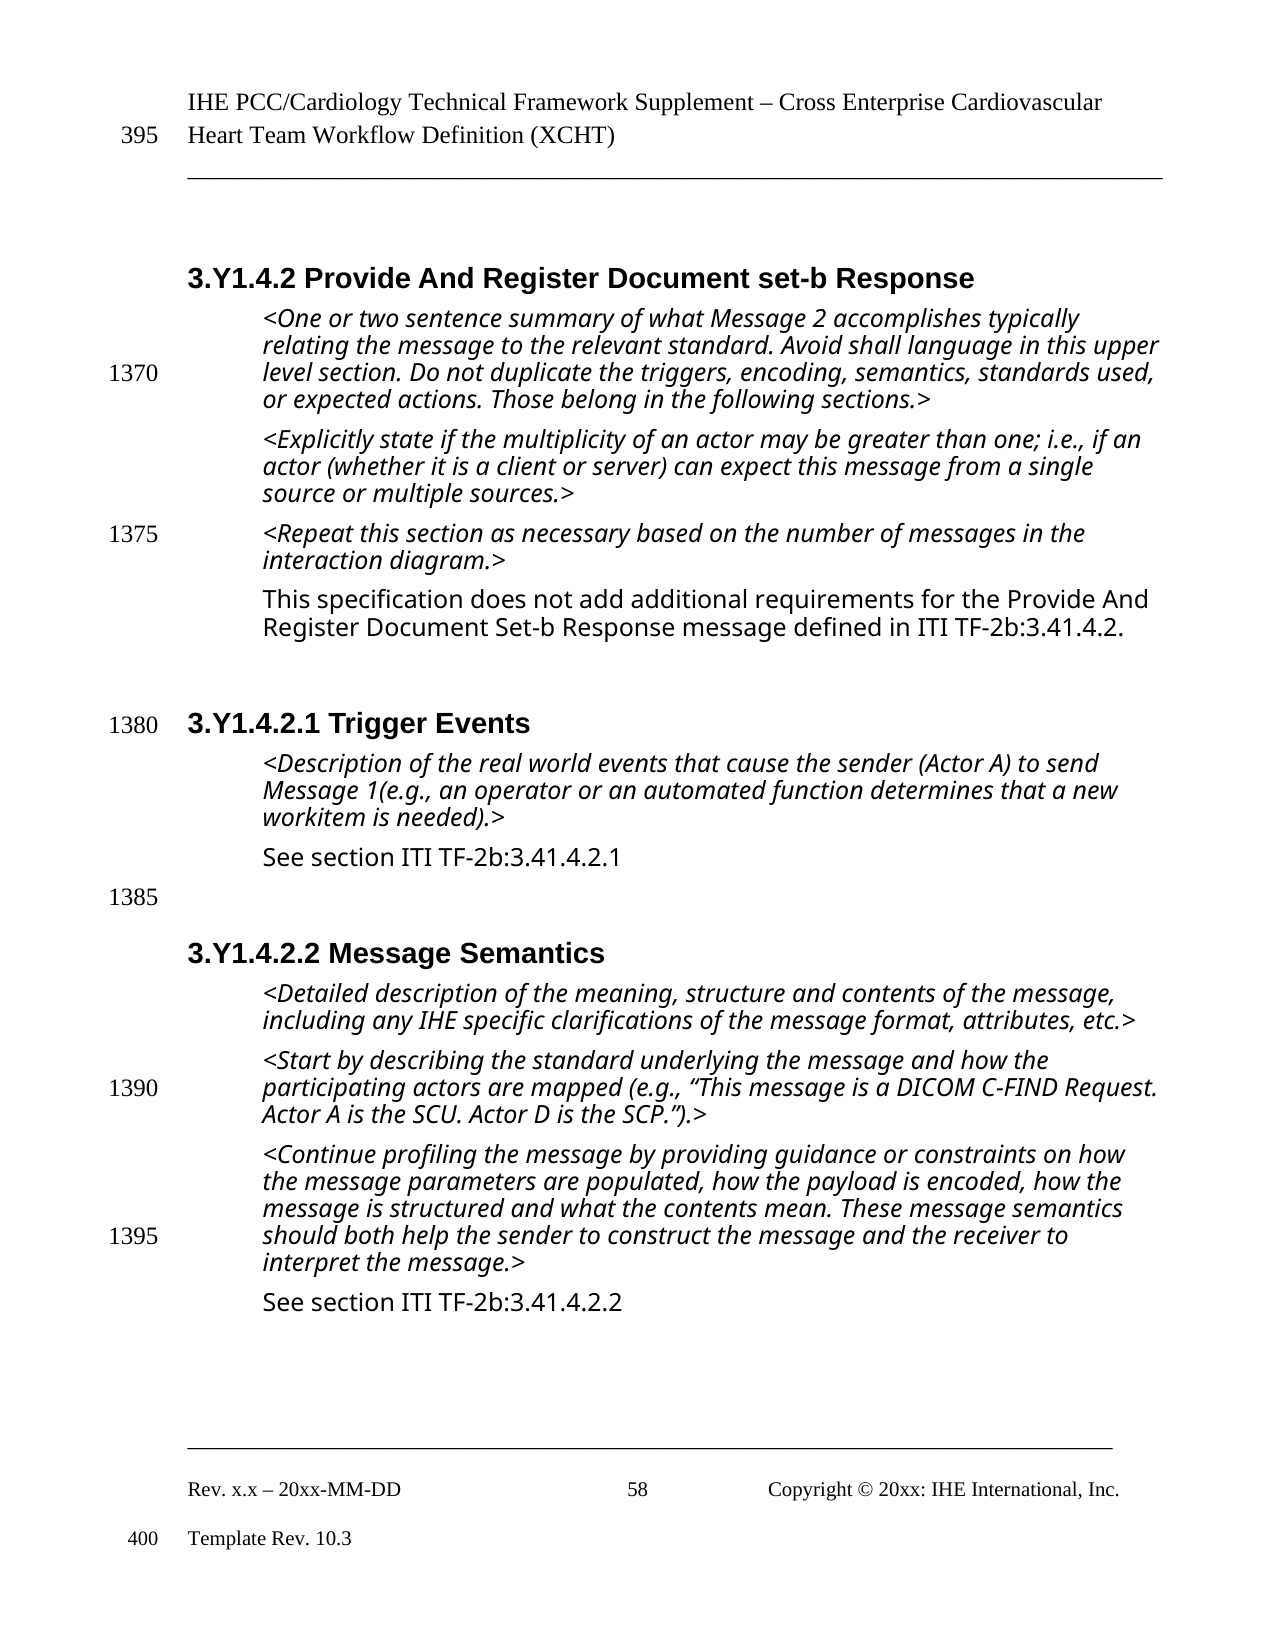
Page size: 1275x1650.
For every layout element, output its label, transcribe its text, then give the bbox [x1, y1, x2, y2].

text This specification does not add additional requirements for the Provide And Register Document Set-b Response message defined in ITI TF-2b:3.41.4.2. [262, 587, 1162, 641]
text See section ITI TF-2b:3.41.4.2.2 [262, 1289, 1162, 1316]
subtitle 3.Y1.4.2.1 Trigger Events [187, 706, 1162, 739]
text <Description of the real world events that cause the sender (Actor A) to send Message 1(e.g., an operator or an automated function determines that a new workitem is needed).> [262, 751, 1162, 832]
text <Repeat this section as necessary based on the number of messages in the interaction diagram.> [262, 521, 1162, 575]
subtitle 3.Y1.4.2 Provide And Register Document set-b Response [187, 261, 1162, 295]
text <Detailed description of the meaning, structure and contents of the message, including any IHE specific clarifications of the message format, attributes, etc.> [262, 981, 1162, 1035]
text <Continue profiling the message by providing guidance or constraints on how the message parameters are populated, how the payload is encoded, how the message is structured and what the contents mean. These message semantics should both help the sender to construct the message and the receiver to interpret the message.> [262, 1141, 1162, 1277]
text <Start by describing the standard underlying the message and how the participating actors are mapped (e.g., “This message is a DICOM C-FIND Request. Actor A is the SCU. Actor D is the SCP.”).> [262, 1048, 1162, 1129]
text <Explicitly state if the multiplicity of an actor may be greater than one; i.e., if an actor (whether it is a client or server) can expect this message from a single source or multiple sources.> [262, 427, 1162, 508]
text See section ITI TF-2b:3.41.4.2.1 [262, 844, 1162, 872]
text <One or two sentence summary of what Message 2 accomplishes typically relating the message to the relevant standard. Avoid shall language in this upper level section. Do not duplicate the triggers, encoding, semantics, standards used, or expected actions. Those belong in the following sections.> [262, 306, 1162, 414]
subtitle 3.Y1.4.2.2 Message Semantics [187, 936, 1162, 970]
